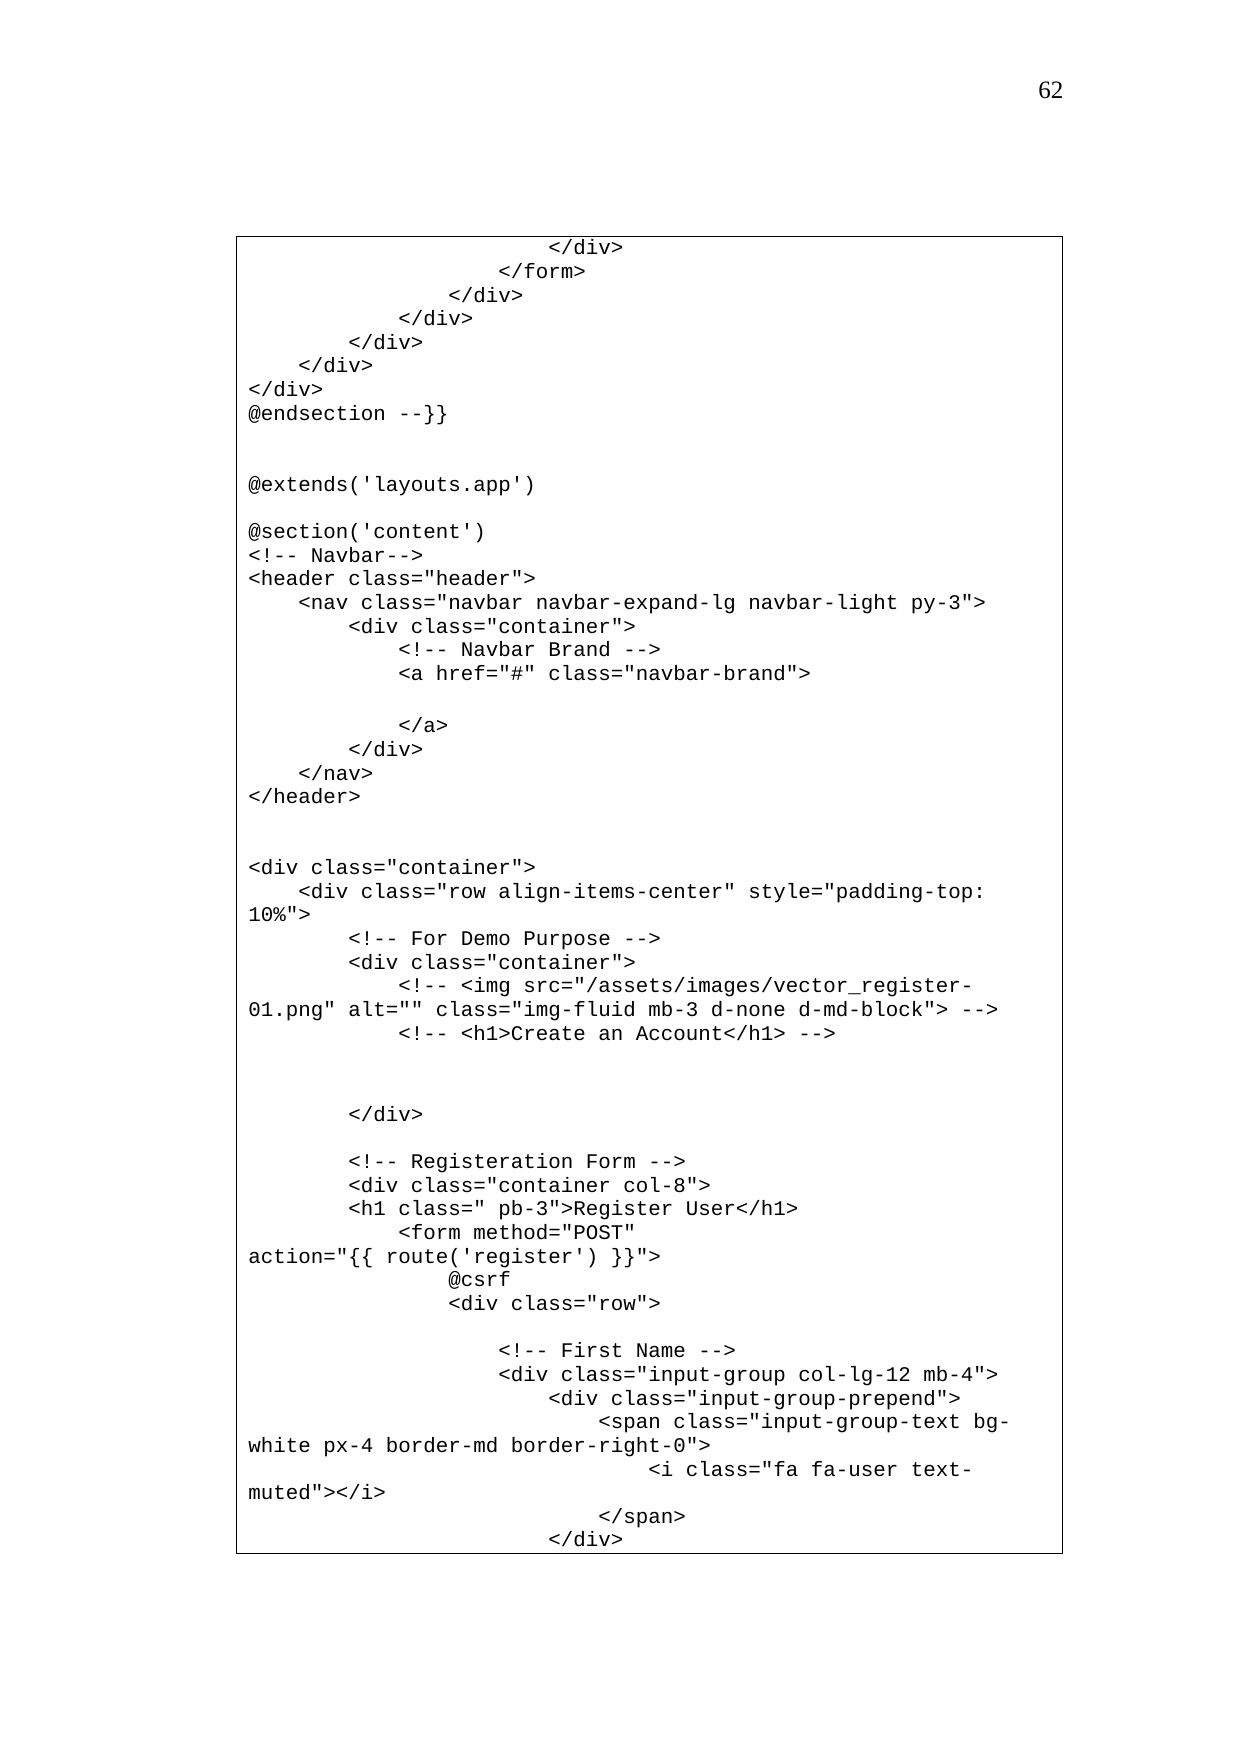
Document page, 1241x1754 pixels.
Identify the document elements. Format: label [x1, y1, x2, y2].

table_header [237, 237, 1062, 1553]
